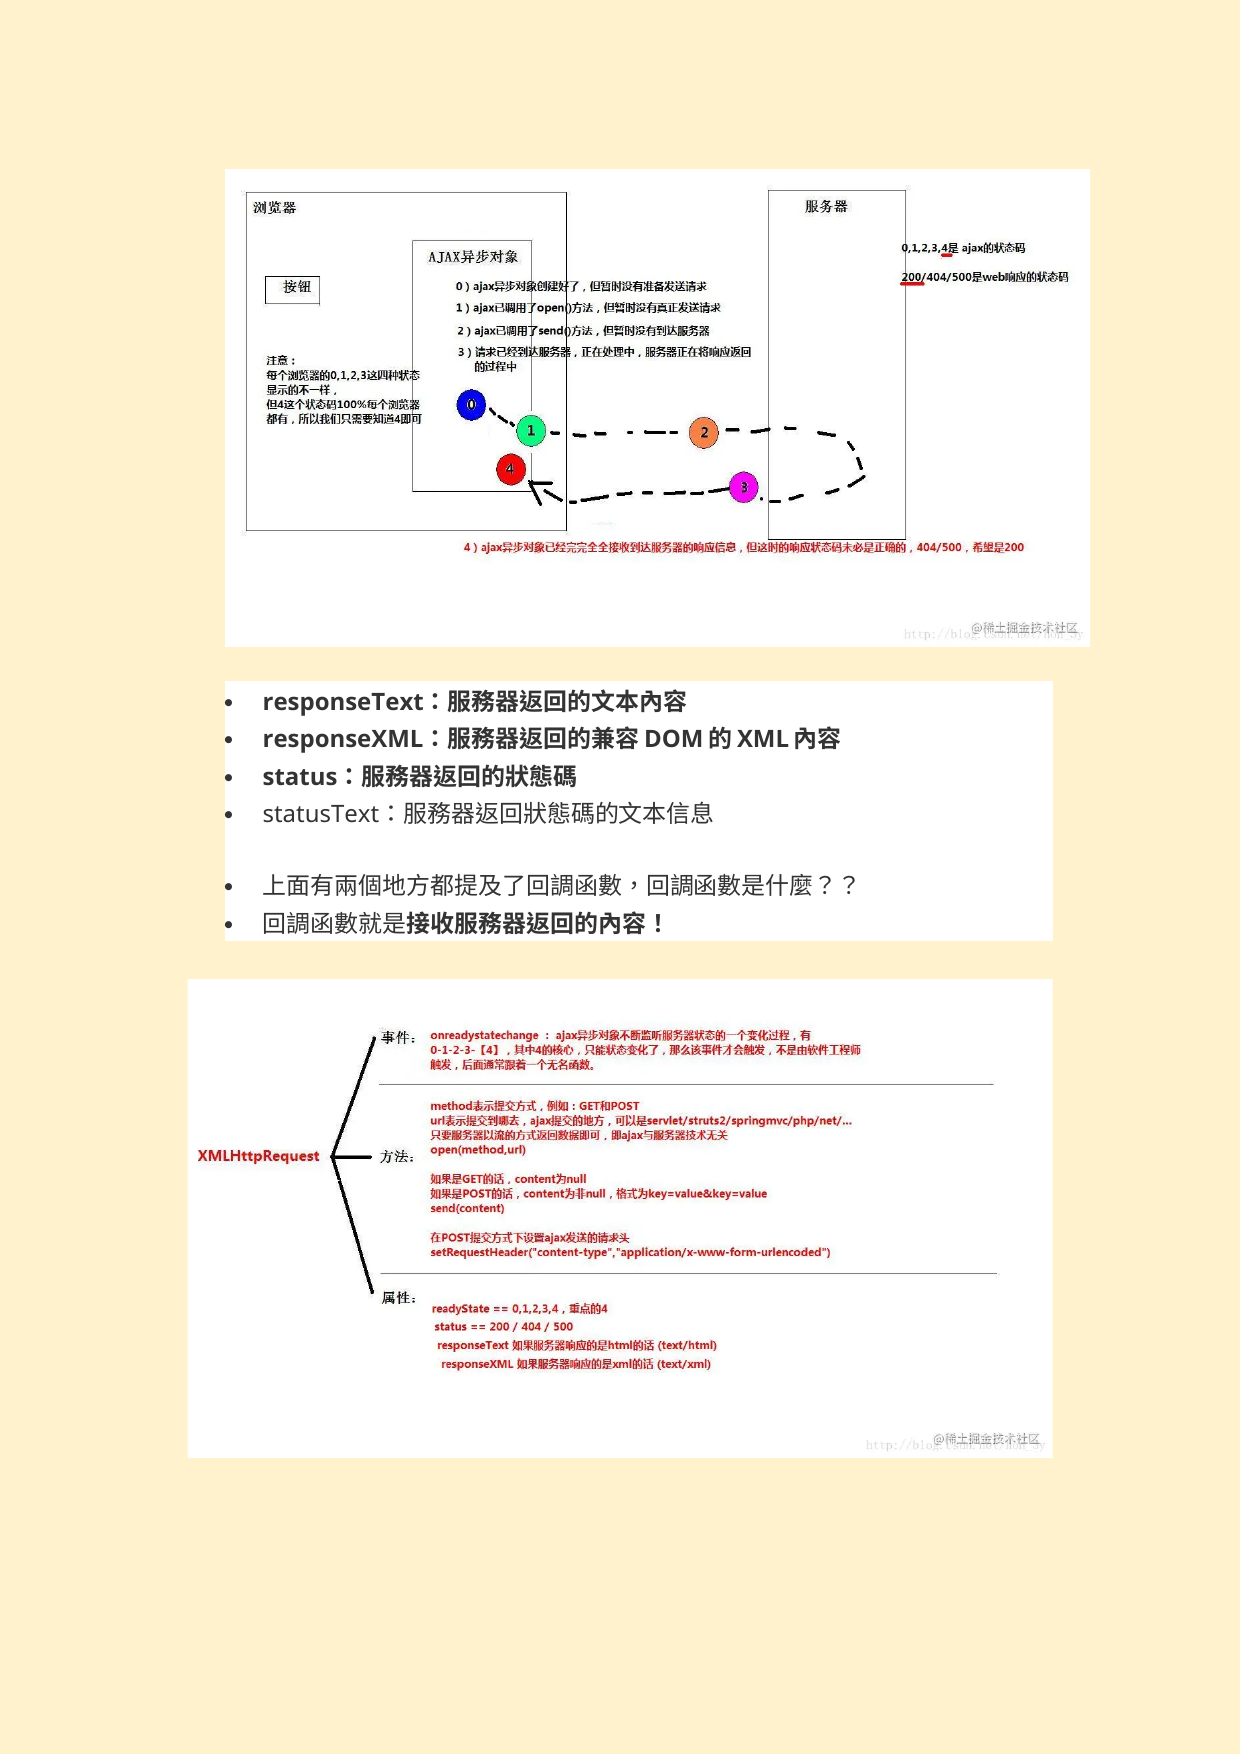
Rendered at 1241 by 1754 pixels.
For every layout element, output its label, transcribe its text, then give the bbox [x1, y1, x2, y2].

list responseText：服務器返回的文本內容 [225, 681, 1053, 719]
list status：服務器返回的狀態碼 [225, 756, 1053, 794]
list 回調函數就是接收服務器返回的內容！ [225, 903, 1053, 941]
list responseXML：服務器返回的兼容DOM的XML內容 [225, 719, 1053, 756]
list statusText：服務器返回狀態碼的文本信息 [225, 794, 1053, 831]
list 上面有兩個地方都提及了回調函數，回調函數是什麼？？ [225, 866, 1053, 903]
